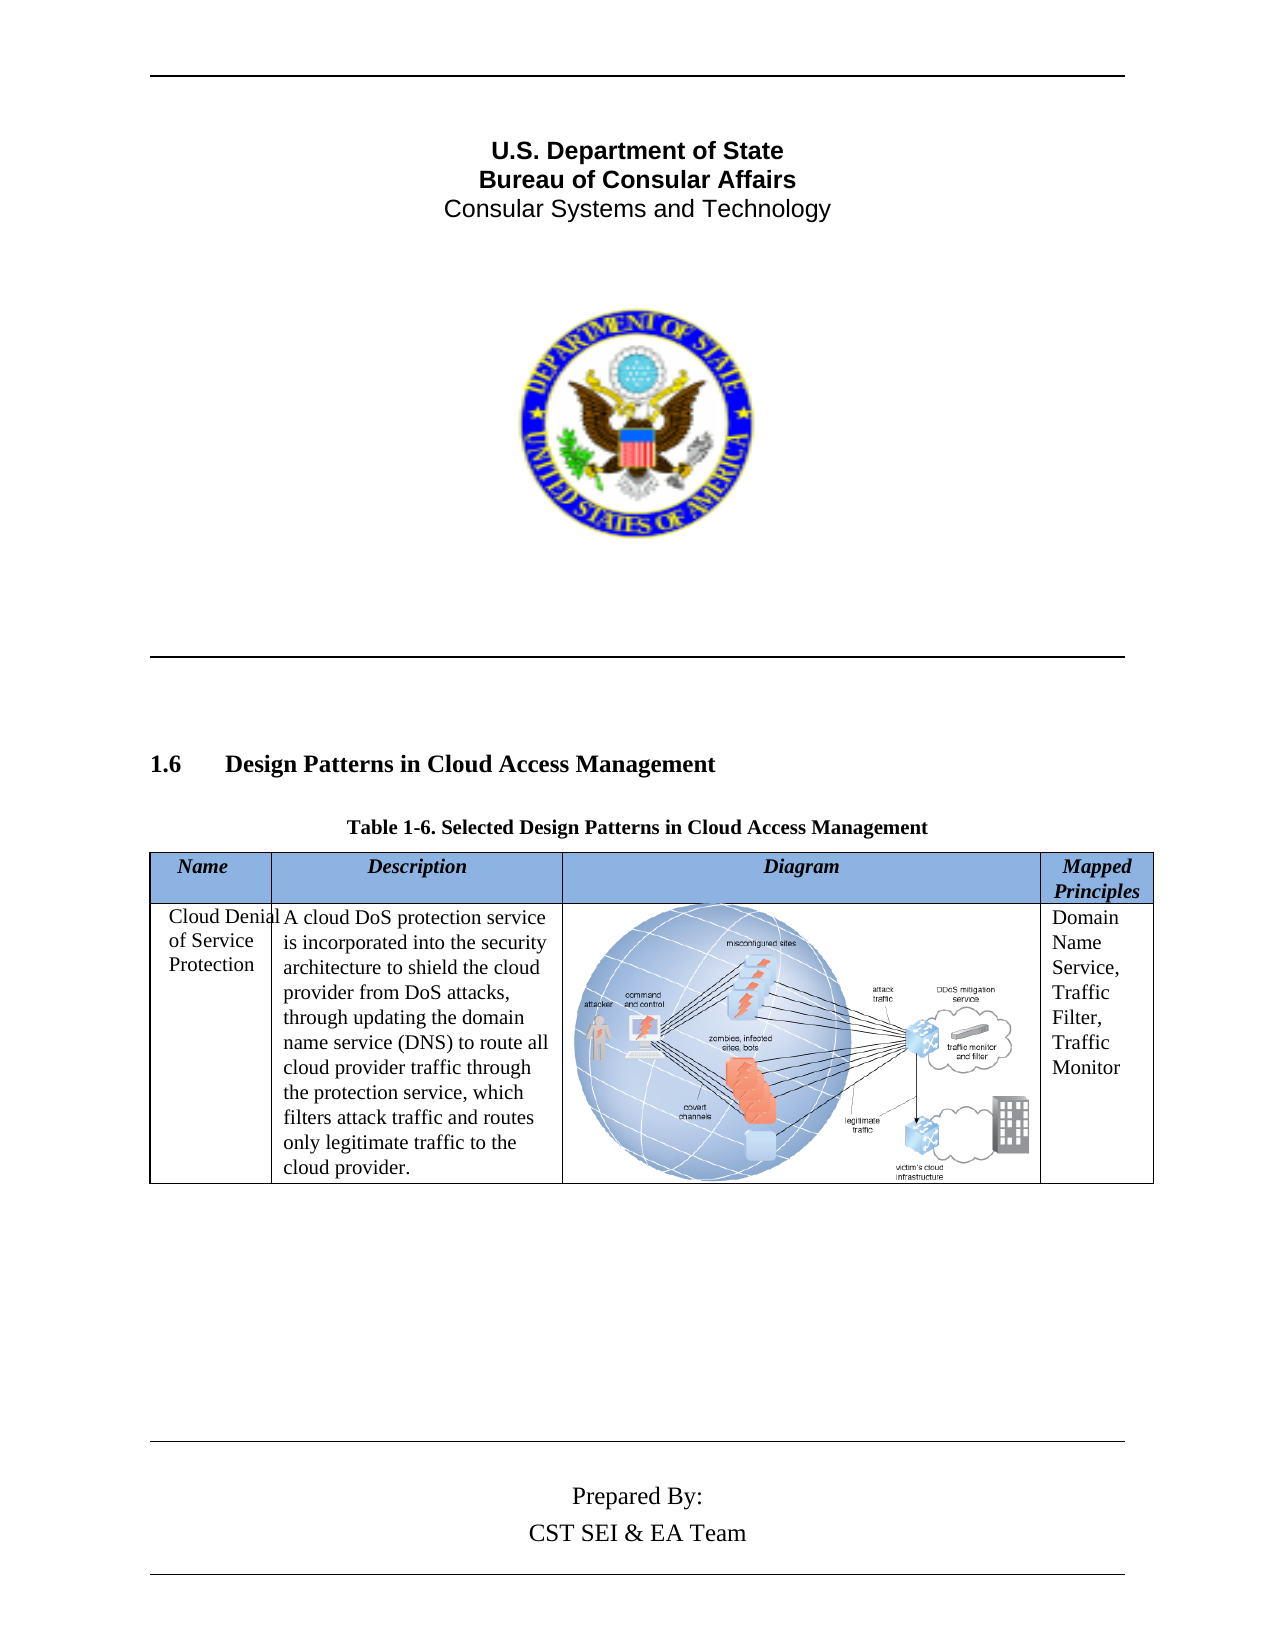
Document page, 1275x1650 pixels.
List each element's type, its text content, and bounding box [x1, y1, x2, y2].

table_cell Domain Name Service, Traffic Filter, Traffic Monitor [1041, 904, 1153, 1183]
text Table 1-6. Selected Design Patterns in Cloud Access Management- [150, 815, 1125, 839]
table_header Name [151, 853, 271, 903]
picture [573, 903, 1030, 1184]
table_cell [151, 904, 271, 1183]
subtitle Design Patterns in Cloud Access Management [150, 749, 1125, 778]
table_cell [563, 904, 573, 1183]
table_header Diagram [563, 853, 1040, 903]
table_cell [1030, 904, 1040, 1183]
table_header Description [272, 853, 562, 903]
table_header Mapped Principles [1041, 853, 1153, 903]
table_cell A cloud DoS protection service is incorporated into the security architecture to shield the cloud provider from DoS attacks, through updating the domain name service (DNS) to route all cloud provider traffic through the protection service, which filters attack traffic and routes only legitimate traffic to the cloud provider. [272, 904, 562, 1183]
